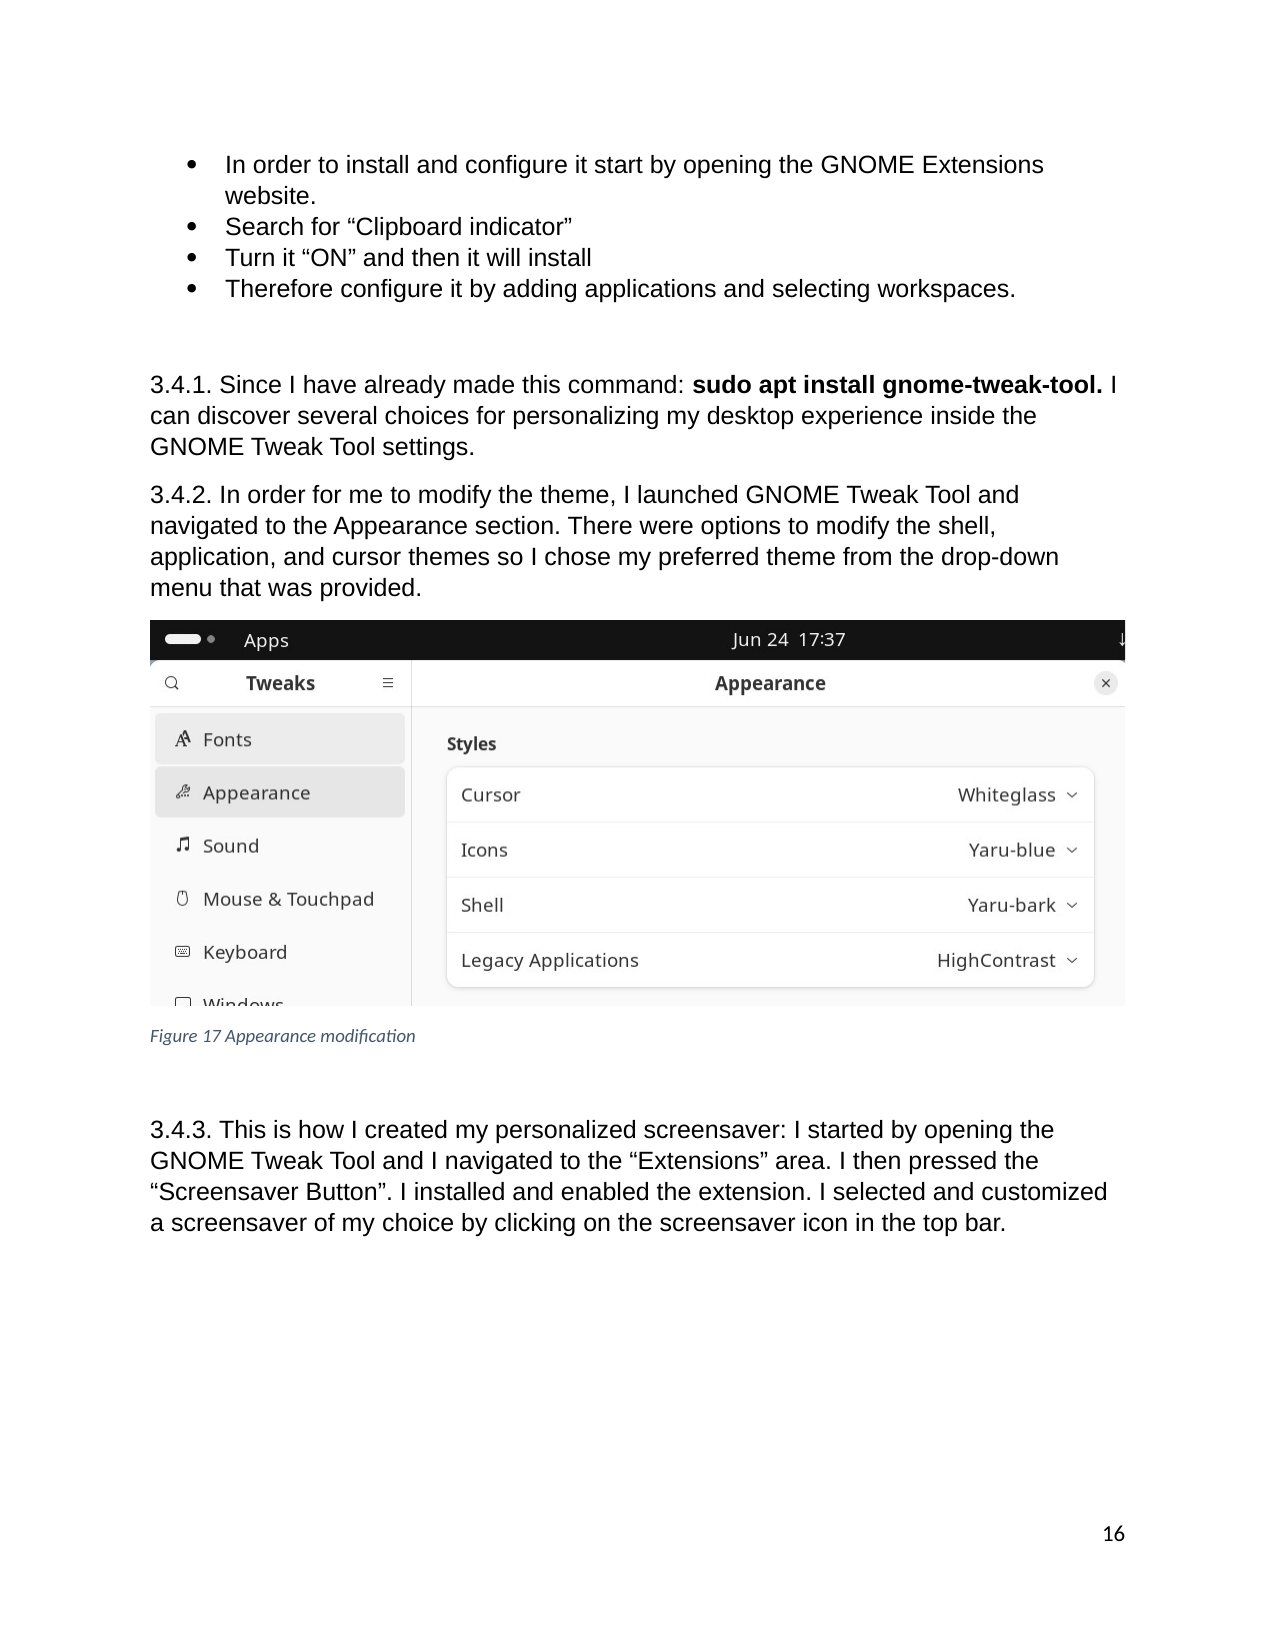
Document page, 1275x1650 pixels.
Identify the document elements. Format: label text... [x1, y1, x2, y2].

list Search for “Clipboard indicator” [187, 212, 1125, 241]
picture [150, 620, 1125, 1006]
list In order to install and configure it start by opening the GNOME Extensions website. [187, 150, 1125, 210]
text 3.4.3. This is how I created my personalized screensaver: I started by opening the GNOME Tweak Tool and I navigated to the “Extensions” area. I then pressed the “Screensaver Button”. I installed and enabled the extension. I selected and customized a screensaver of my choice by clicking on the screensaver icon in the top bar. [150, 1115, 1125, 1237]
text 3.4.2. In order for me to modify the theme, I launched GNOME Tweak Tool and navigated to the Appearance section. There were options to modify the shell, application, and cursor themes so I chose my preferred theme from the drop-down menu that was provided. [150, 480, 1125, 602]
text 3.4.1. Since I have already made this command: sudo apt install gnome-tweak-tool. I can discover several choices for personalizing my desktop experience inside the GNOME Tweak Tool settings. [150, 370, 1125, 461]
list Turn it “ON” and then it will install [187, 243, 1125, 272]
list Therefore configure it by adding applications and selecting workspaces. [187, 274, 1125, 303]
text Figure 17 Appearance modification [150, 1024, 1125, 1047]
